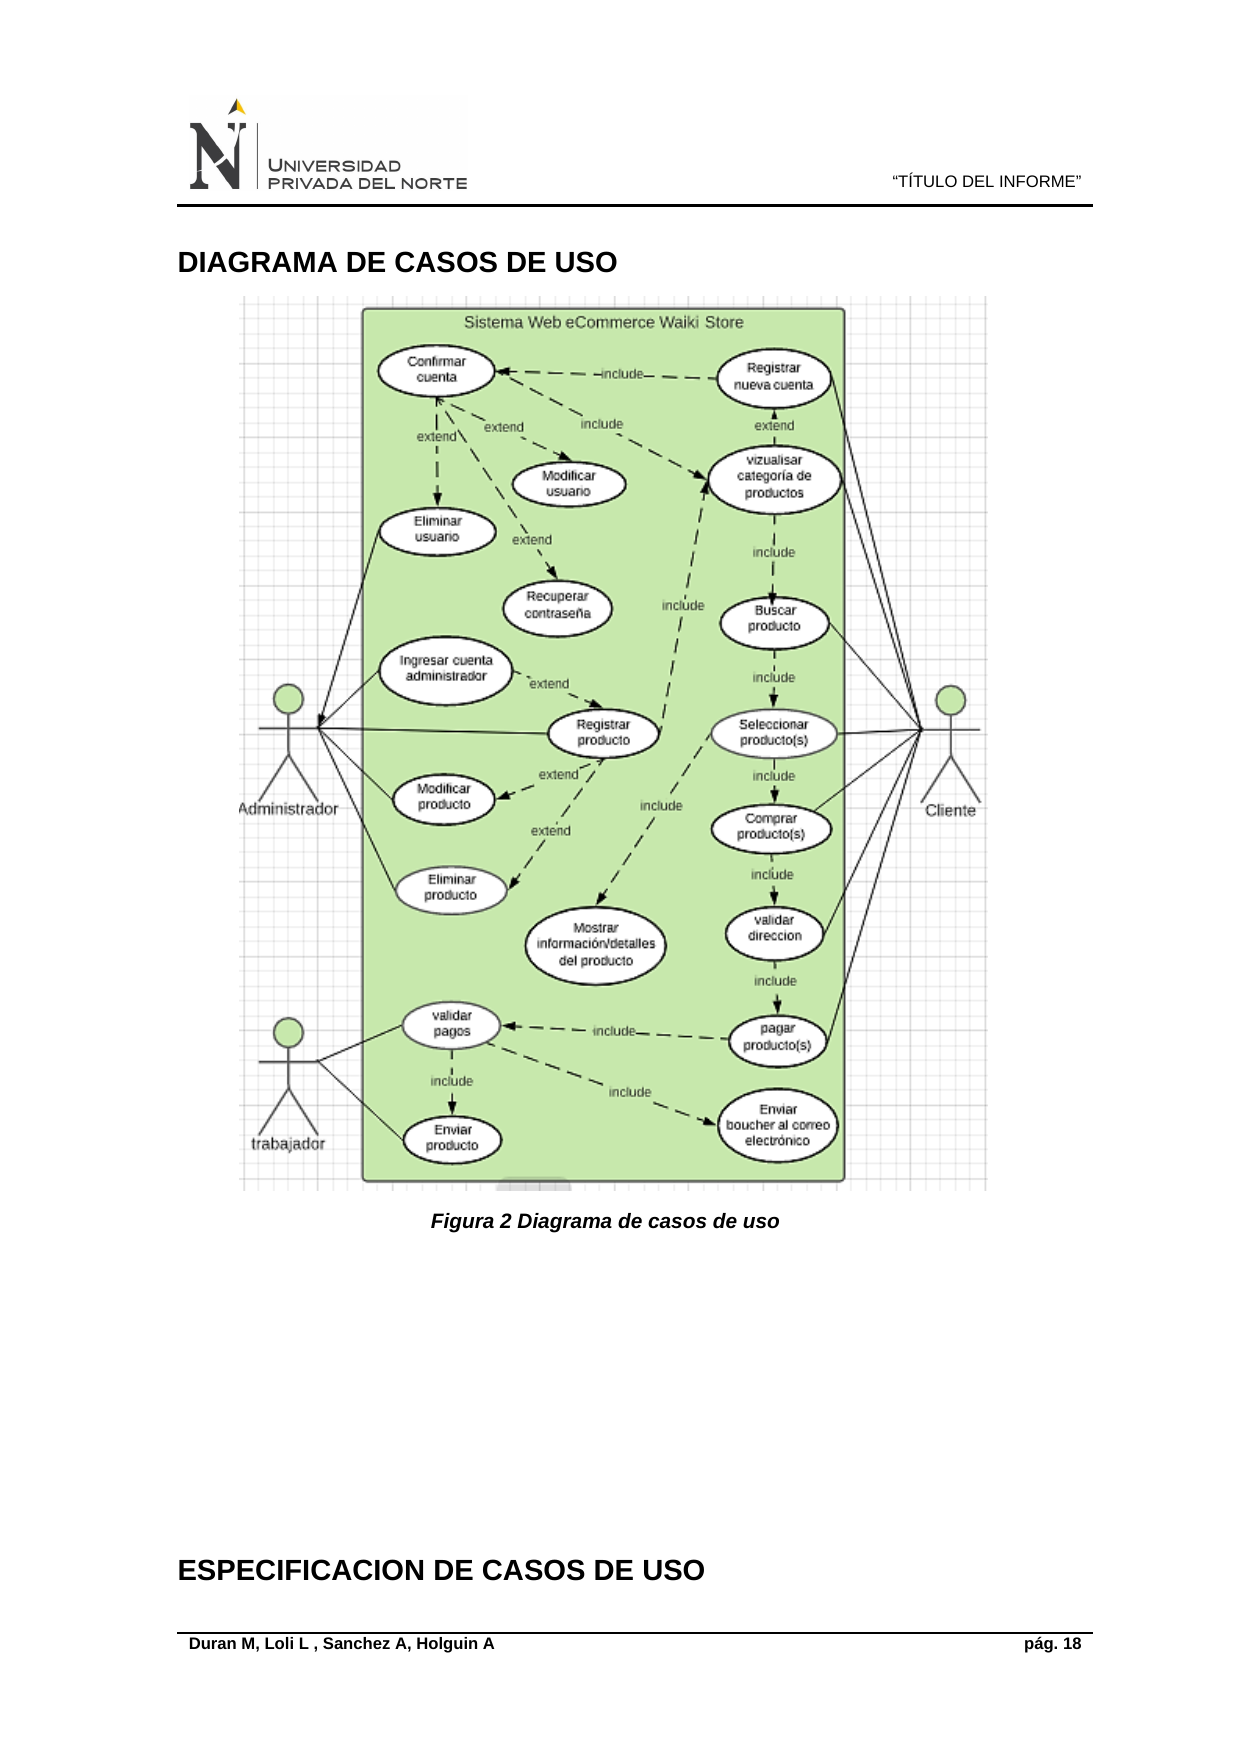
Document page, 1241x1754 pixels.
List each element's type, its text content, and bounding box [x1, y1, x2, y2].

text DIAGRAMA DE CASOS DE USO [177, 245, 1092, 278]
picture [239, 296, 988, 1191]
picture [188, 95, 469, 191]
text ESPECIFICACION DE CASOS DE USO [177, 1553, 1092, 1587]
